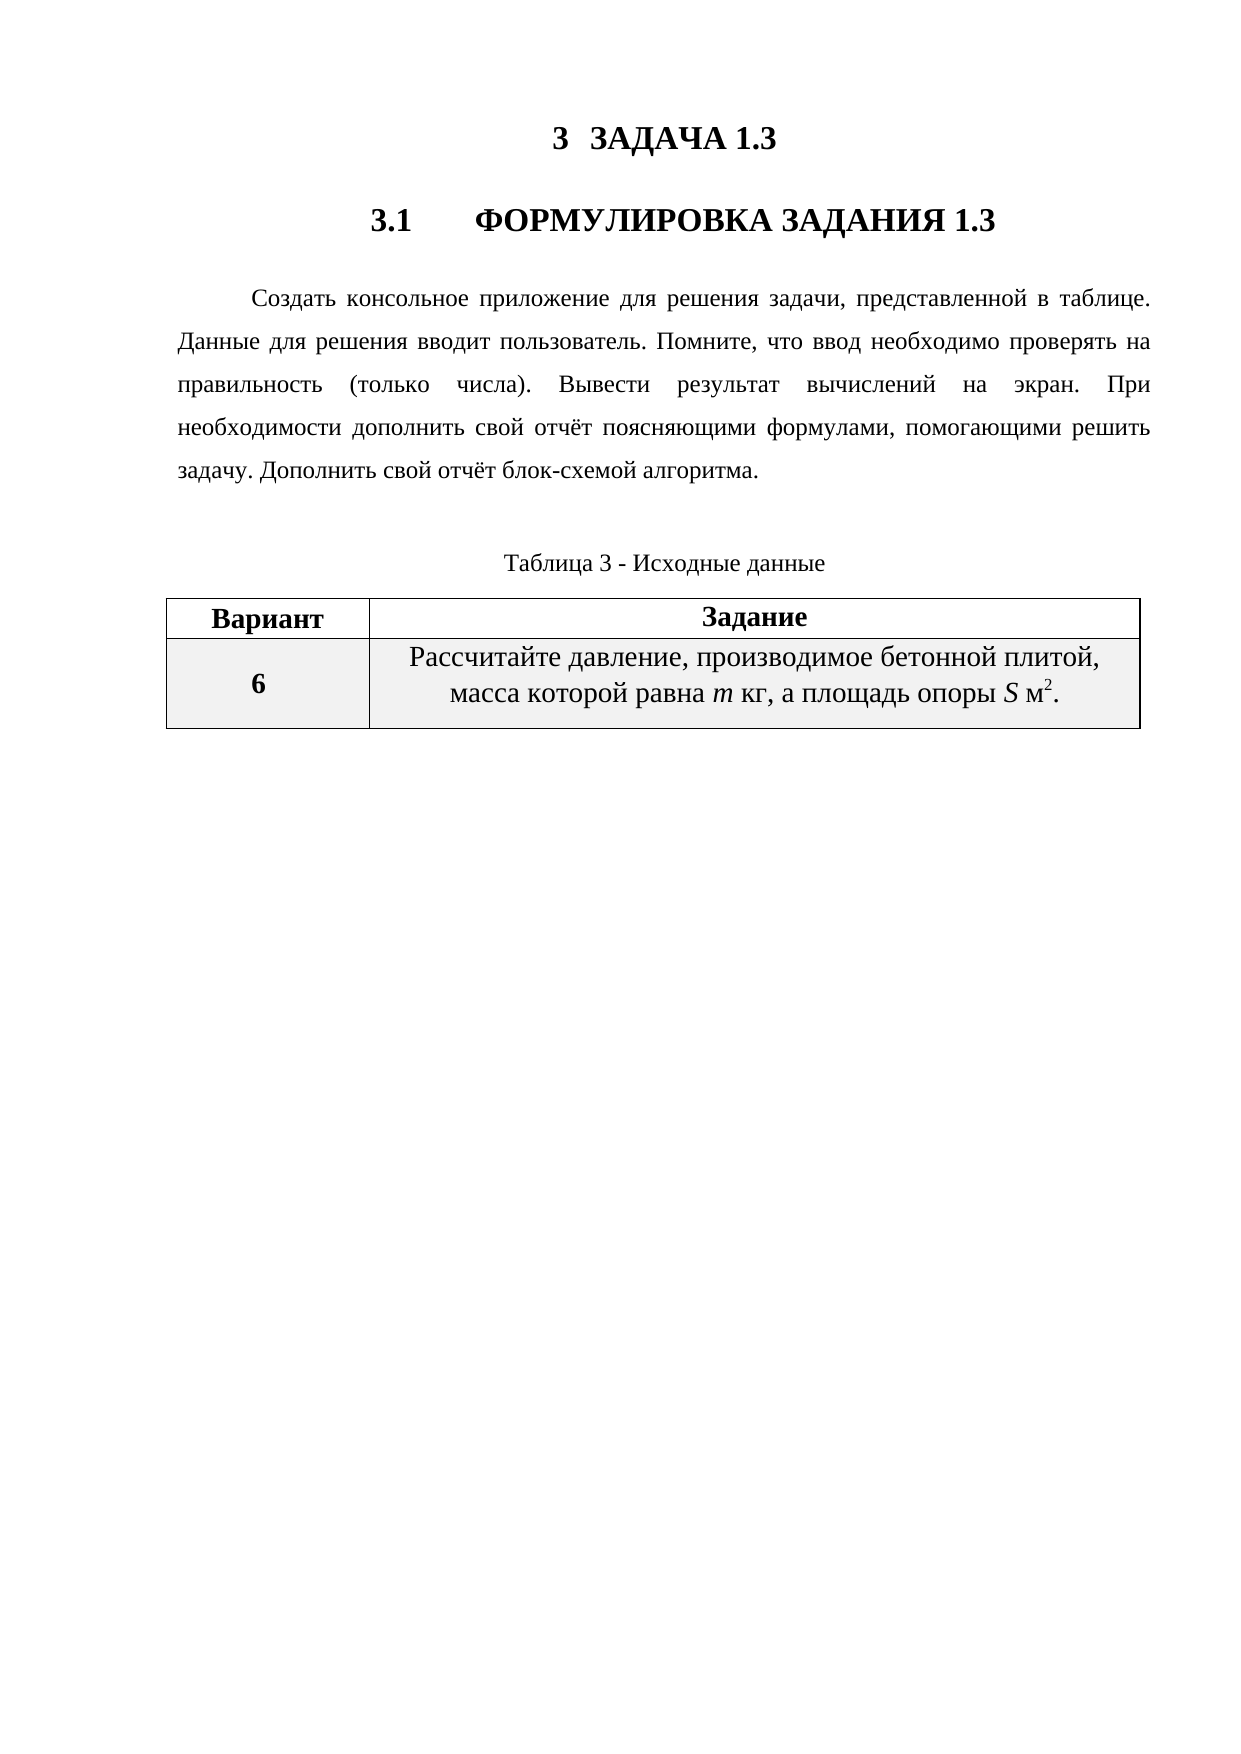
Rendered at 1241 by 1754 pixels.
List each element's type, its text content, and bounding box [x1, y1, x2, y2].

text Таблица 3 - Исходные данные [177, 548, 1152, 577]
table_header Задание [370, 599, 1139, 638]
table_cell 6 [167, 639, 369, 728]
text Создать консольное приложение для решения задачи, представленной в таблице. Данные для решения вводит пользователь. Помните, что ввод необходимо проверять на правильность (только числа). Вывести результат вычислений на экран. При необходимости дополнить свой отчёт поясняющими формулами, помогающими решить задачу. Дополнить свой отчёт блок-схемой алгоритма. [177, 283, 1152, 484]
text задача 1.3 [177, 118, 1152, 156]
table_cell Рассчитайте давление, производимое бетонной плитой, масса которой равна m кг, а площадь опоры S м2. [370, 639, 1139, 728]
table_header Вариант [167, 599, 369, 638]
text Формулировка задания 1.3 [215, 201, 1152, 239]
